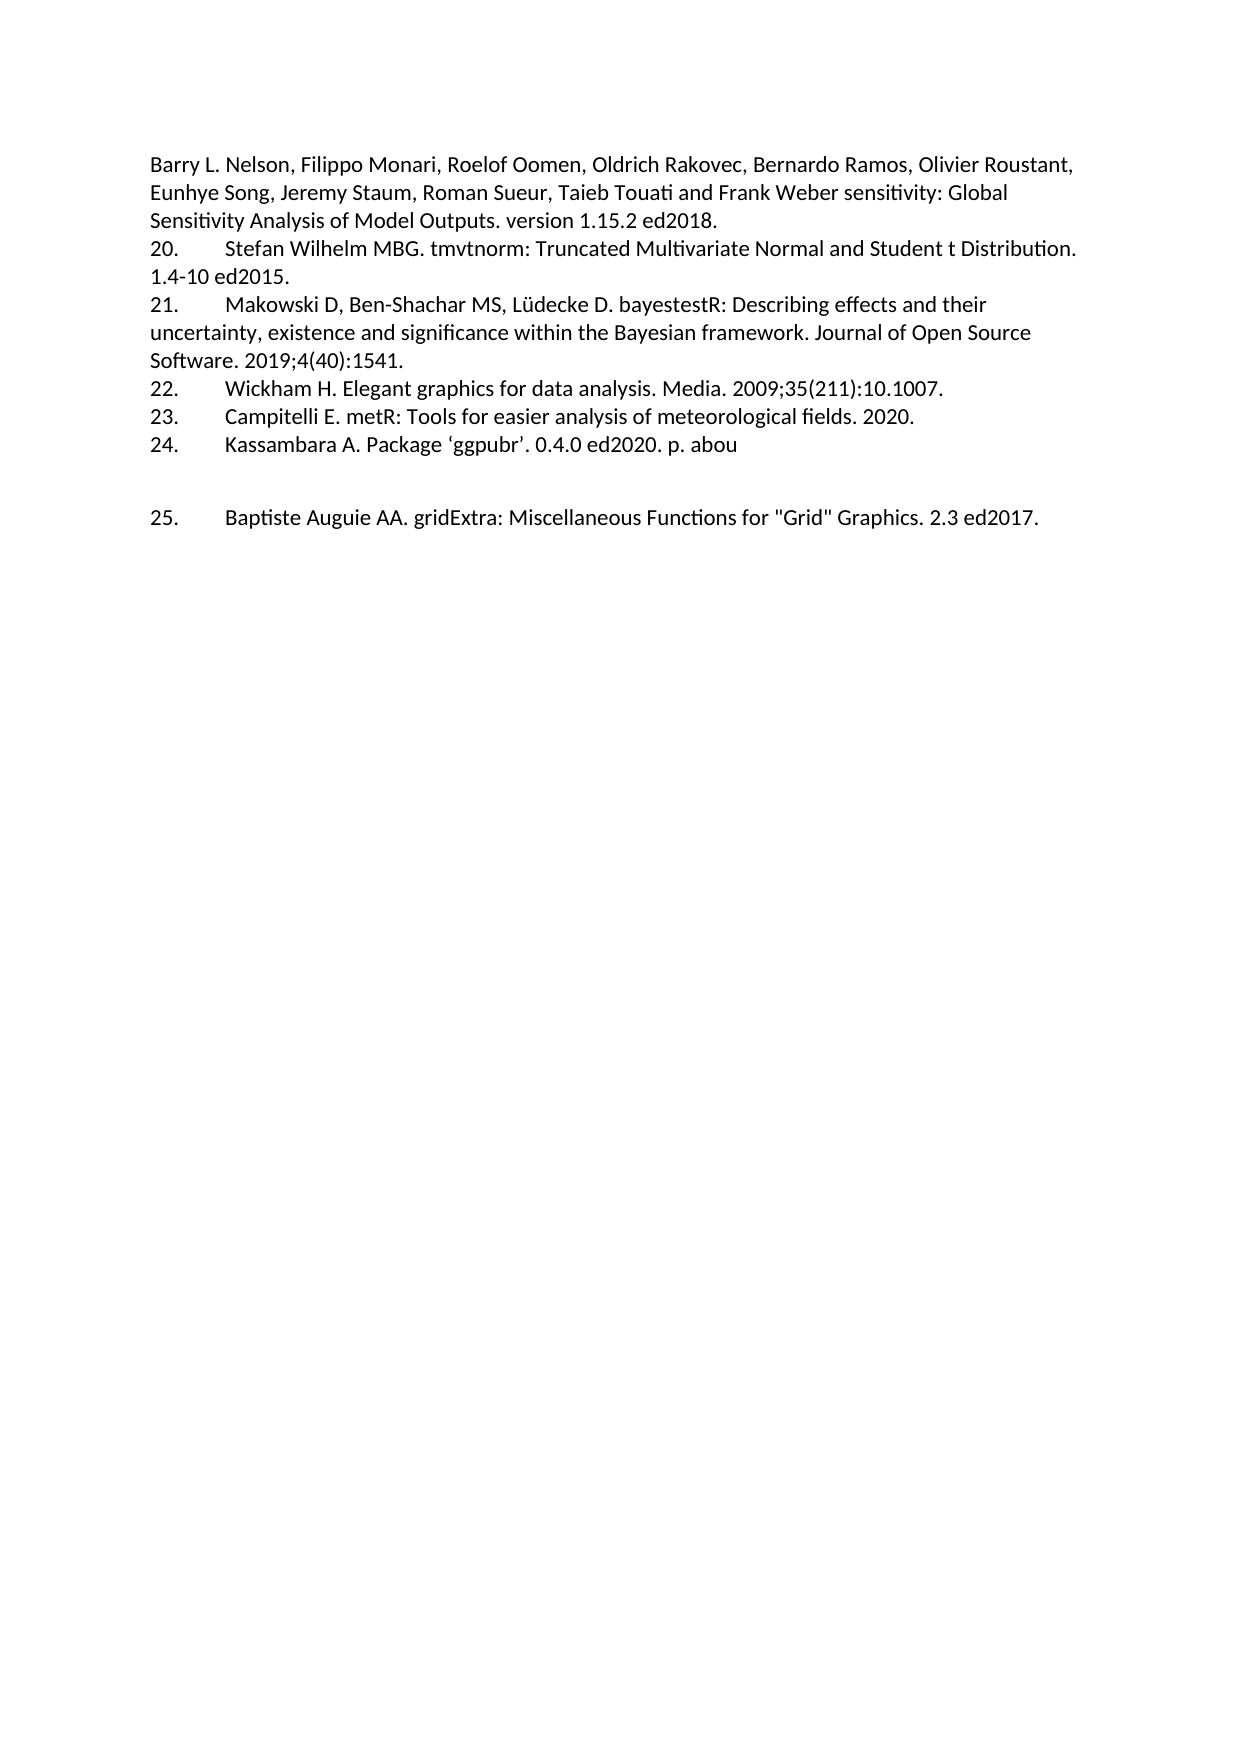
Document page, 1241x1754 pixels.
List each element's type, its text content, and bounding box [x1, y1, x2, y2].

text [150, 150, 1090, 234]
text 21. Makowski D, Ben-Shachar MS, Lüdecke D. bayestestR: Describing effects and their uncertainty, existence and significance within the Bayesian framework. Journal of Open Source Software. 2019;4(40):1541. [150, 290, 1090, 374]
text 24. Kassambara A. Package ‘ggpubr’. 0.4.0 ed2020. p. abou [150, 430, 1090, 458]
text 20. Stefan Wilhelm MBG. tmvtnorm: Truncated Multivariate Normal and Student t Distribution. 1.4-10 ed2015. [150, 234, 1090, 290]
text 23. Campitelli E. metR: Tools for easier analysis of meteorological fields. 2020. [150, 402, 1090, 430]
text 22. Wickham H. Elegant graphics for data analysis. Media. 2009;35(211):10.1007. [150, 374, 1090, 402]
text 25. Baptiste Auguie AA. gridExtra: Miscellaneous Functions for "Grid" Graphics. 2.3 ed2017. [150, 503, 1090, 531]
